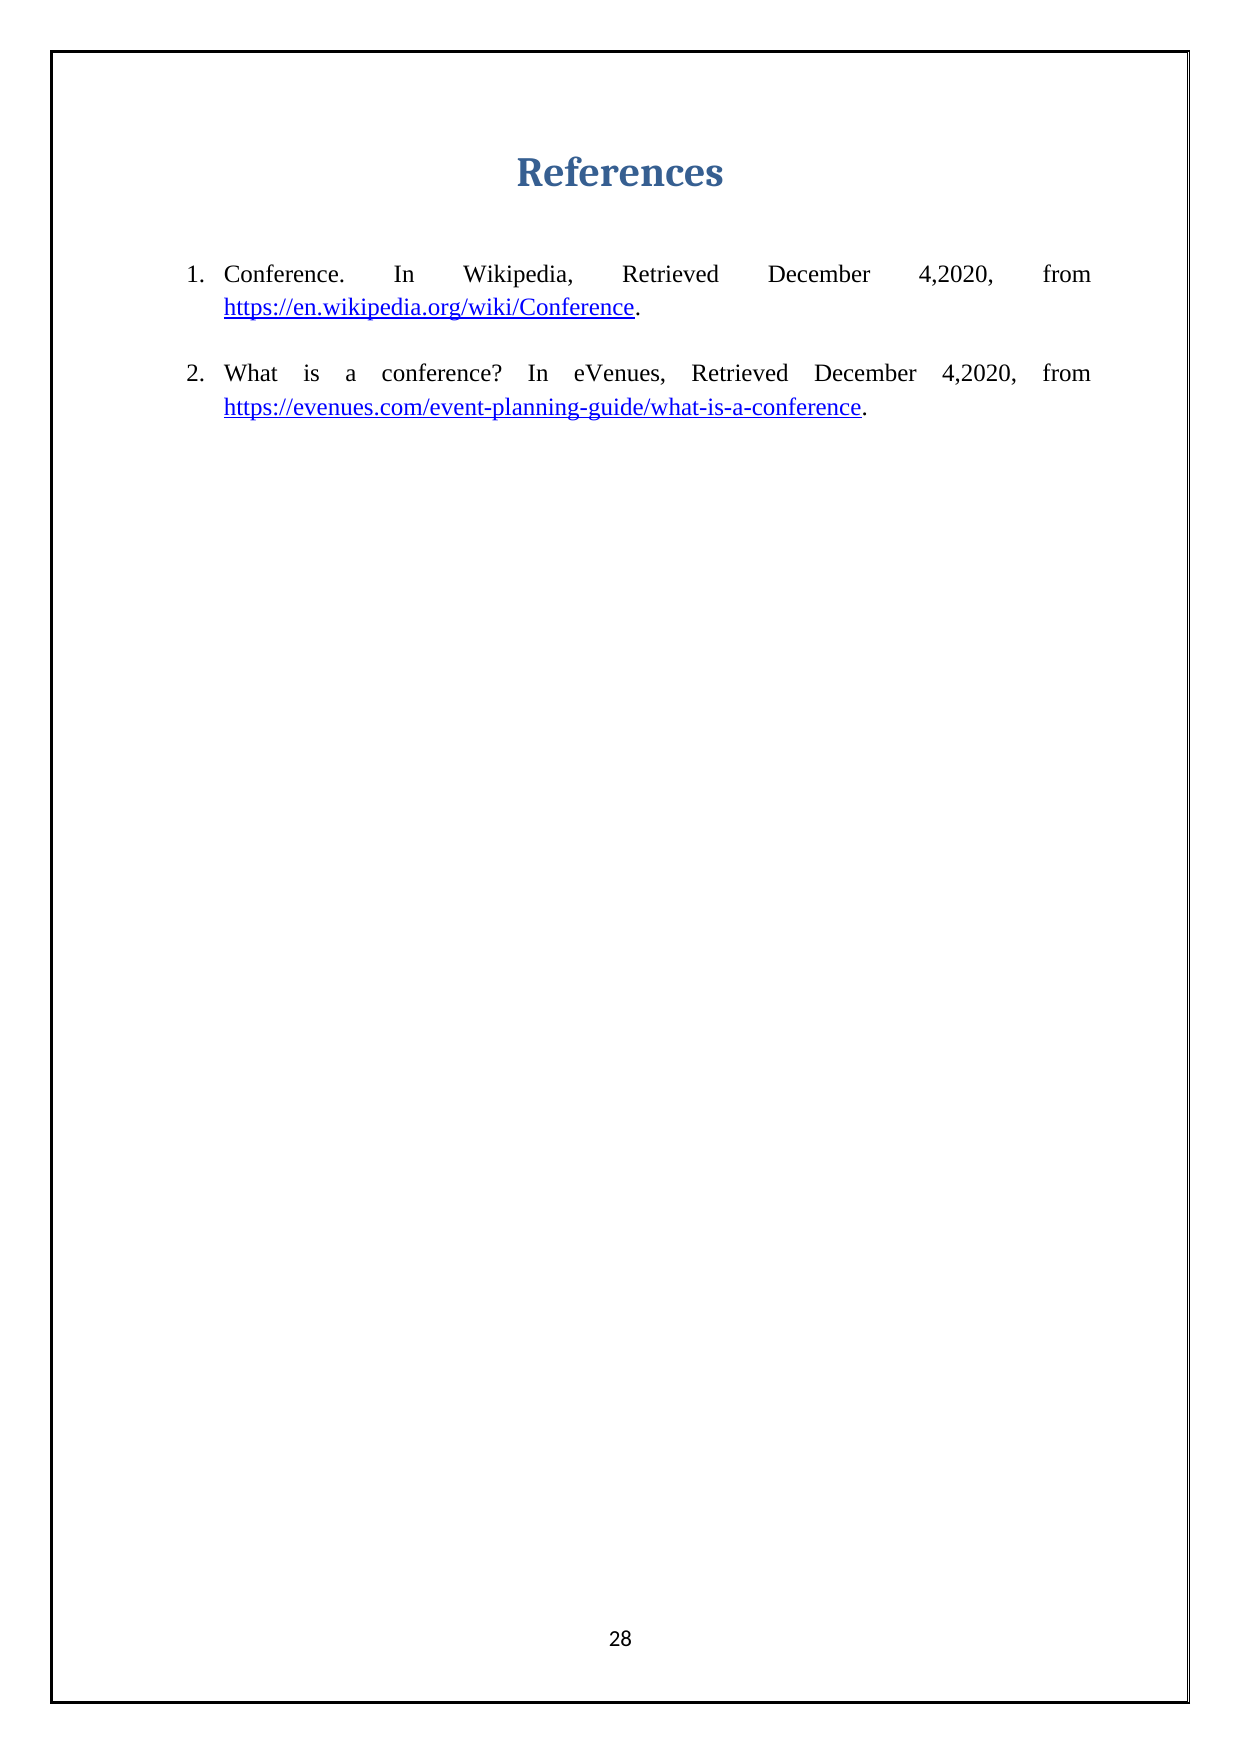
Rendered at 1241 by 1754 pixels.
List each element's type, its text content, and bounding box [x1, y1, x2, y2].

subtitle References [148, 148, 1092, 196]
list What is a conference? In eVenues, Retrieved December 4,2020, from https://evenues.com/event-planning-guide/what-is-a-conference. [186, 358, 1092, 420]
list Conference. In Wikipedia, Retrieved December 4,2020, from https://en.wikipedia.org/wiki/Conference. [186, 259, 1092, 321]
